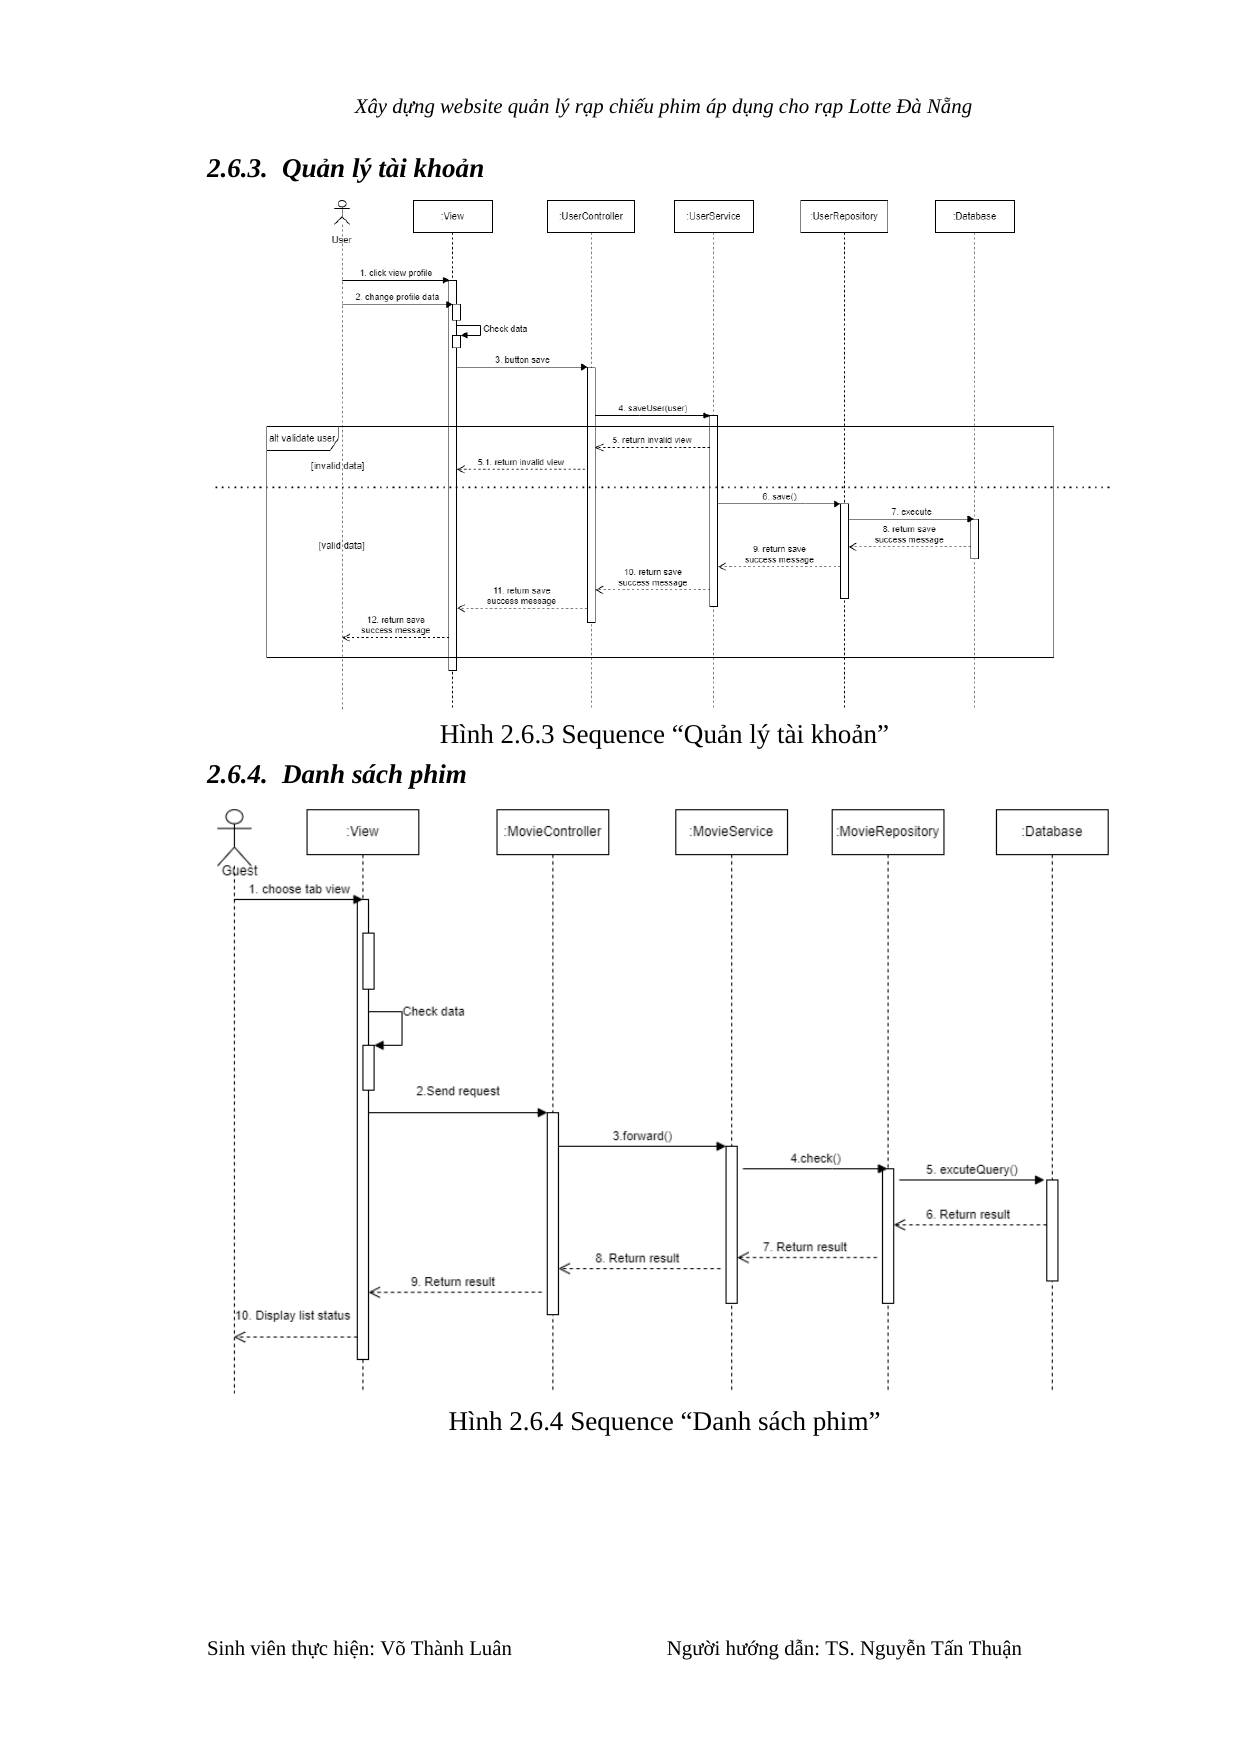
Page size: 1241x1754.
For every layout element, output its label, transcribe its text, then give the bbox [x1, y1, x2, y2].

list Danh sách phim [207, 758, 1122, 789]
picture [206, 193, 1118, 718]
text Hình 2.6.4 Sequence “Danh sách phim” [207, 1404, 1122, 1436]
list Quản lý tài khoản [207, 153, 1122, 184]
picture [206, 798, 1120, 1405]
text Hình 2.6.3 Sequence “Quản lý tài khoản” [207, 718, 1122, 749]
